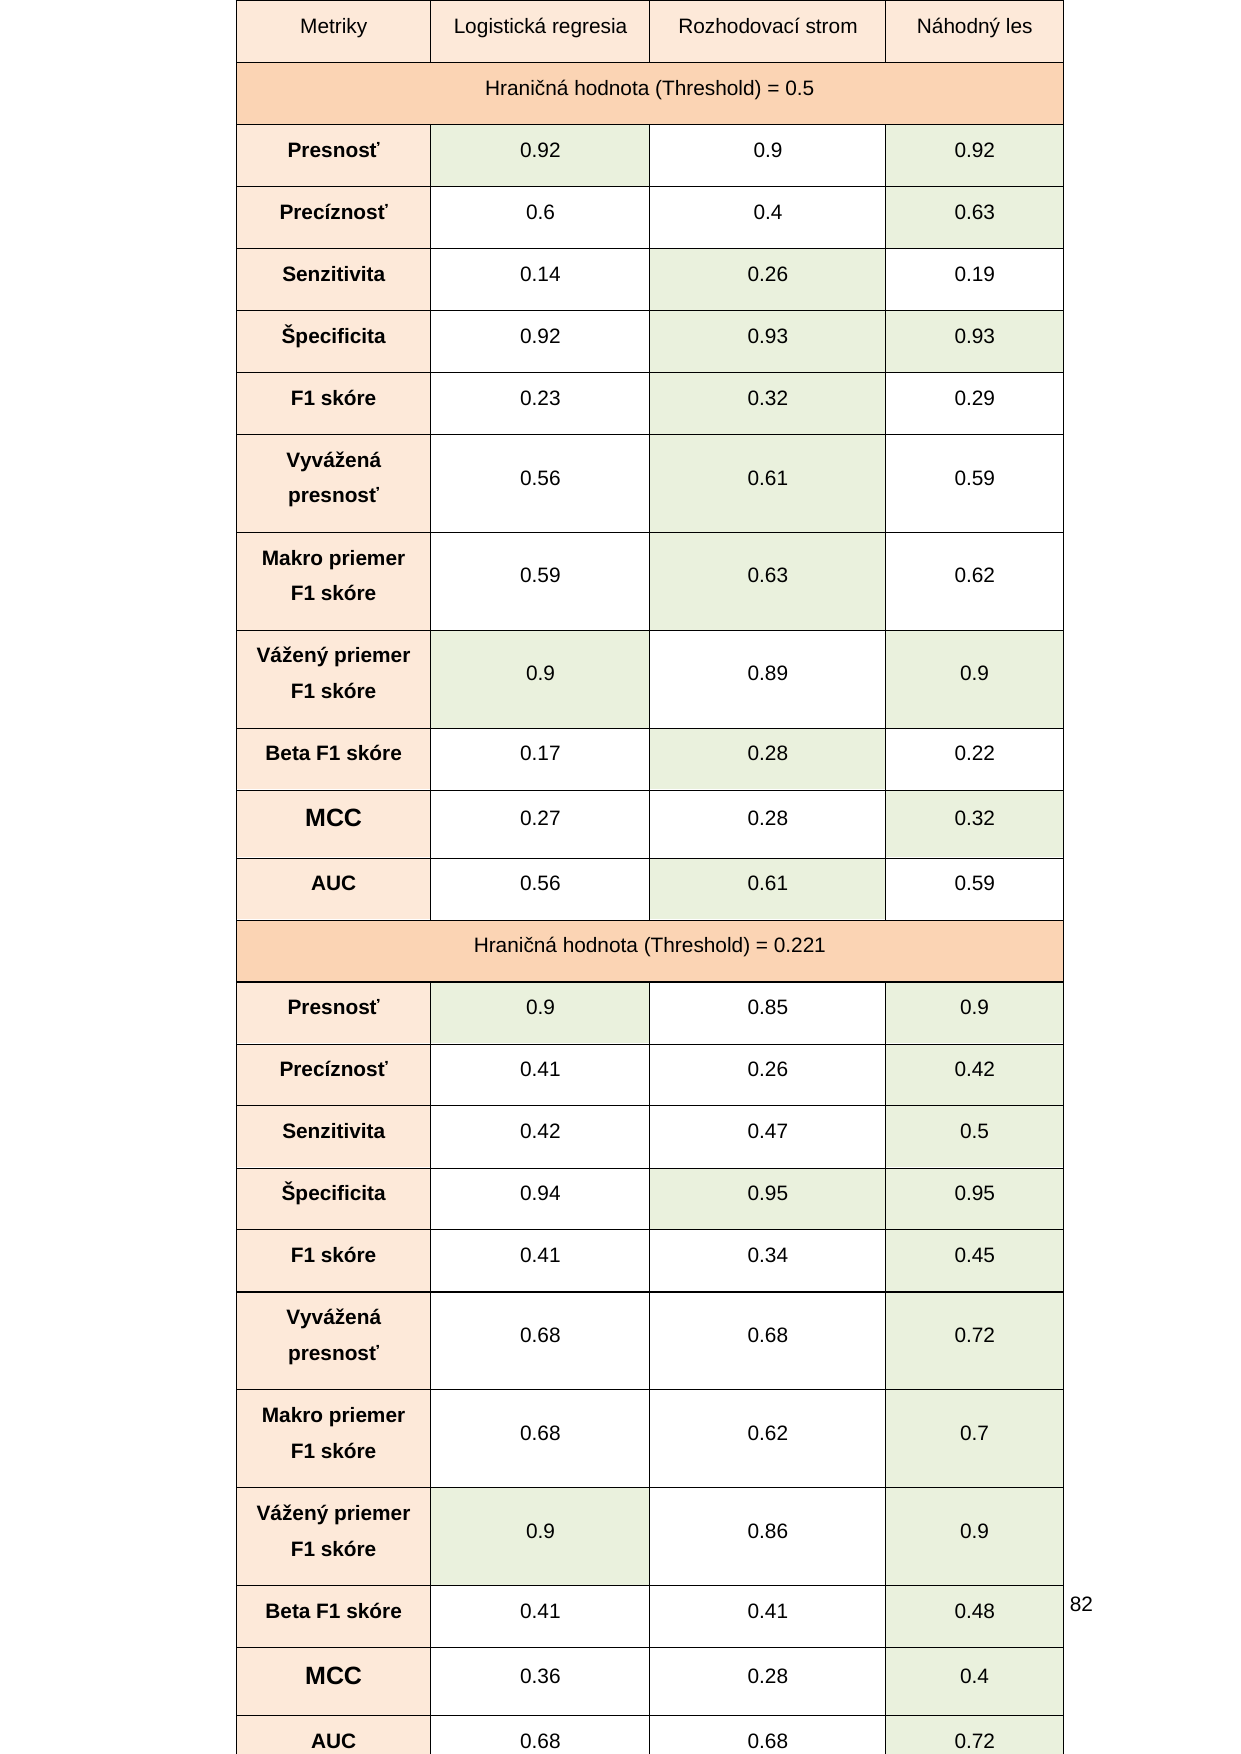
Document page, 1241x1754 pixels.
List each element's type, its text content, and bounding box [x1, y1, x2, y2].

table_cell 0.17 [431, 729, 649, 789]
table_cell 0.42 [886, 1045, 1063, 1105]
table_cell 0.92 [886, 125, 1063, 186]
table_cell 0.68 [431, 1390, 649, 1487]
table_cell 0.68 [431, 1293, 649, 1389]
table_cell Hraničná hodnota (Threshold) = 0.5 [237, 63, 1063, 124]
table_cell 0.28 [650, 791, 885, 857]
table_cell 0.61 [650, 859, 885, 919]
table_cell 0.94 [431, 1169, 649, 1229]
table_cell 0.92 [431, 311, 649, 372]
table_cell Presnosť [237, 125, 430, 186]
table_cell F1 skóre [237, 1230, 430, 1291]
table_cell 0.41 [650, 1586, 885, 1647]
table_cell 0.26 [650, 1045, 885, 1105]
table_cell 0.32 [886, 791, 1063, 857]
table_cell 0.86 [650, 1488, 885, 1585]
table_cell 0.26 [650, 249, 885, 310]
table_cell 0.62 [886, 533, 1063, 630]
table_cell 0.9 [431, 631, 649, 728]
table_cell 0.9 [650, 125, 885, 186]
table_cell Precíznosť [237, 1045, 430, 1105]
table_cell 0.47 [650, 1106, 885, 1167]
table_cell Senzitivita [237, 249, 430, 310]
table_cell 0.59 [431, 533, 649, 630]
table_cell 0.56 [431, 859, 649, 919]
table_cell 0.68 [650, 1293, 885, 1389]
table_cell Beta F1 skóre [237, 729, 430, 789]
table_header Náhodný les [886, 1, 1063, 62]
table_cell 0.59 [886, 435, 1063, 532]
table_cell 0.9 [886, 631, 1063, 728]
table_cell 0.23 [431, 373, 649, 434]
table_cell 0.61 [650, 435, 885, 532]
table_cell 0.19 [886, 249, 1063, 310]
table_cell 0.28 [650, 729, 885, 789]
table_cell 0.89 [650, 631, 885, 728]
table_cell 0.62 [650, 1390, 885, 1487]
table_cell 0.34 [650, 1230, 885, 1291]
table_cell 0.92 [431, 125, 649, 186]
table_cell 0.4 [886, 1648, 1063, 1715]
table_cell Vyvážená presnosť [237, 1293, 430, 1389]
table_cell 0.4 [650, 187, 885, 248]
table_cell Špecificita [237, 1169, 430, 1229]
table_cell Senzitivita [237, 1106, 430, 1167]
table_cell 0.36 [431, 1648, 649, 1715]
table_cell 0.85 [650, 983, 885, 1043]
table_cell Precíznosť [237, 187, 430, 248]
table_cell 0.14 [431, 249, 649, 310]
table_header Logistická regresia [431, 1, 649, 62]
table_cell 0.9 [886, 983, 1063, 1043]
table_cell 0.27 [431, 791, 649, 857]
table_cell 0.7 [886, 1390, 1063, 1487]
table_cell Hraničná hodnota (Threshold) = 0.221 [237, 921, 1063, 981]
table_cell MCC [237, 791, 430, 857]
table_cell 0.5 [886, 1106, 1063, 1167]
table_cell 0.63 [650, 533, 885, 630]
table_cell Makro priemer F1 skóre [237, 533, 430, 630]
table_cell 0.41 [431, 1230, 649, 1291]
table_cell 0.9 [431, 1488, 649, 1585]
table_cell MCC [237, 1648, 430, 1715]
table_cell 0.29 [886, 373, 1063, 434]
table_cell 0.28 [650, 1648, 885, 1715]
table_cell 0.6 [431, 187, 649, 248]
table_cell F1 skóre [237, 373, 430, 434]
table_cell AUC [237, 1716, 430, 1754]
table_cell 0.42 [431, 1106, 649, 1167]
table_cell 0.72 [886, 1716, 1063, 1754]
table_cell 0.72 [886, 1293, 1063, 1389]
table_cell AUC [237, 859, 430, 919]
table_cell Špecificita [237, 311, 430, 372]
table_header Metriky [237, 1, 430, 62]
table_cell Beta F1 skóre [237, 1586, 430, 1647]
table_cell 0.59 [886, 859, 1063, 919]
table_cell 0.41 [431, 1045, 649, 1105]
table_cell 0.63 [886, 187, 1063, 248]
table_cell 0.56 [431, 435, 649, 532]
table_cell Vážený priemer F1 skóre [237, 631, 430, 728]
table_cell 0.68 [431, 1716, 649, 1754]
table_cell 0.9 [886, 1488, 1063, 1585]
table_cell 0.93 [650, 311, 885, 372]
table_cell 0.95 [650, 1169, 885, 1229]
table_cell 0.32 [650, 373, 885, 434]
table_cell 0.22 [886, 729, 1063, 789]
table_cell 0.9 [431, 983, 649, 1043]
table_cell Vyvážená presnosť [237, 435, 430, 532]
table_header Rozhodovací strom [650, 1, 885, 62]
table_cell 0.95 [886, 1169, 1063, 1229]
table_cell Vážený priemer F1 skóre [237, 1488, 430, 1585]
table_cell 0.68 [650, 1716, 885, 1754]
table_cell Makro priemer F1 skóre [237, 1390, 430, 1487]
table_cell Presnosť [237, 983, 430, 1043]
table_cell 0.48 [886, 1586, 1063, 1647]
table_cell 0.93 [886, 311, 1063, 372]
table_cell 0.45 [886, 1230, 1063, 1291]
table_cell 0.41 [431, 1586, 649, 1647]
